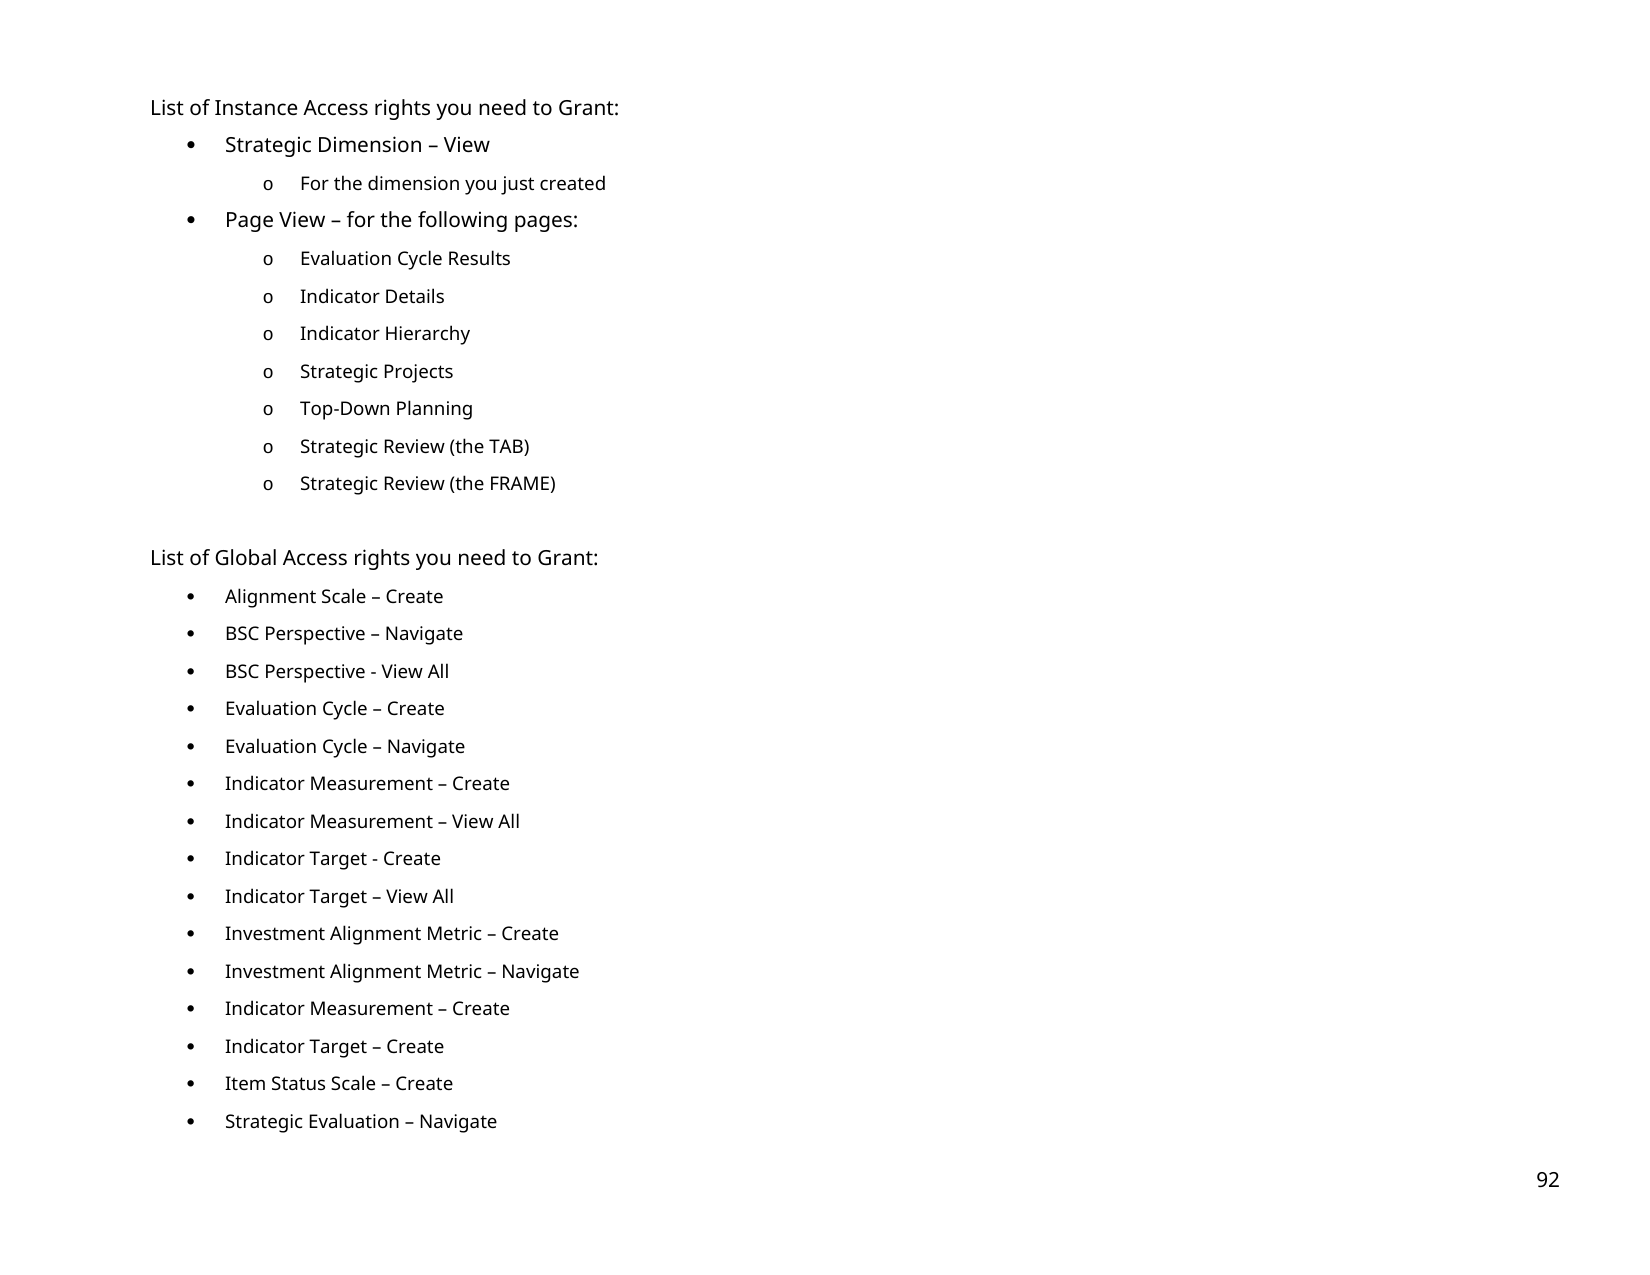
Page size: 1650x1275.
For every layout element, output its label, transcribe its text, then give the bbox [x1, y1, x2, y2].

list Item Status Scale – Create [187, 1065, 1560, 1096]
list Indicator Target - Create [187, 840, 1560, 871]
list Indicator Target – View All [187, 877, 1560, 909]
list Evaluation Cycle – Navigate [187, 727, 1560, 759]
text List of Instance Access rights you need to Grant: [150, 90, 1560, 121]
list BSC Perspective - View All [187, 652, 1560, 684]
list Evaluation Cycle Results [262, 240, 1560, 271]
list Indicator Details [262, 277, 1560, 309]
list Page View – for the following pages: [187, 202, 1560, 234]
list Indicator Target – Create [187, 1027, 1560, 1059]
text List of Global Access rights you need to Grant: [150, 540, 1560, 571]
list Strategic Review (the FRAME) [262, 465, 1560, 496]
list Alignment Scale – Create [187, 577, 1560, 609]
list Strategic Review (the TAB) [262, 427, 1560, 459]
list Top-Down Planning [262, 390, 1560, 421]
list Indicator Measurement – Create [187, 765, 1560, 796]
list Indicator Measurement – Create [187, 990, 1560, 1021]
list Investment Alignment Metric – Create [187, 915, 1560, 946]
list Strategic Projects [262, 352, 1560, 384]
list Indicator Measurement – View All [187, 802, 1560, 834]
list Investment Alignment Metric – Navigate [187, 952, 1560, 984]
list BSC Perspective – Navigate [187, 615, 1560, 646]
list Evaluation Cycle – Create [187, 690, 1560, 721]
list Strategic Evaluation – Navigate [187, 1102, 1560, 1134]
list For the dimension you just created [262, 165, 1560, 196]
list Indicator Hierarchy [262, 315, 1560, 346]
list Strategic Dimension – View [187, 127, 1560, 159]
